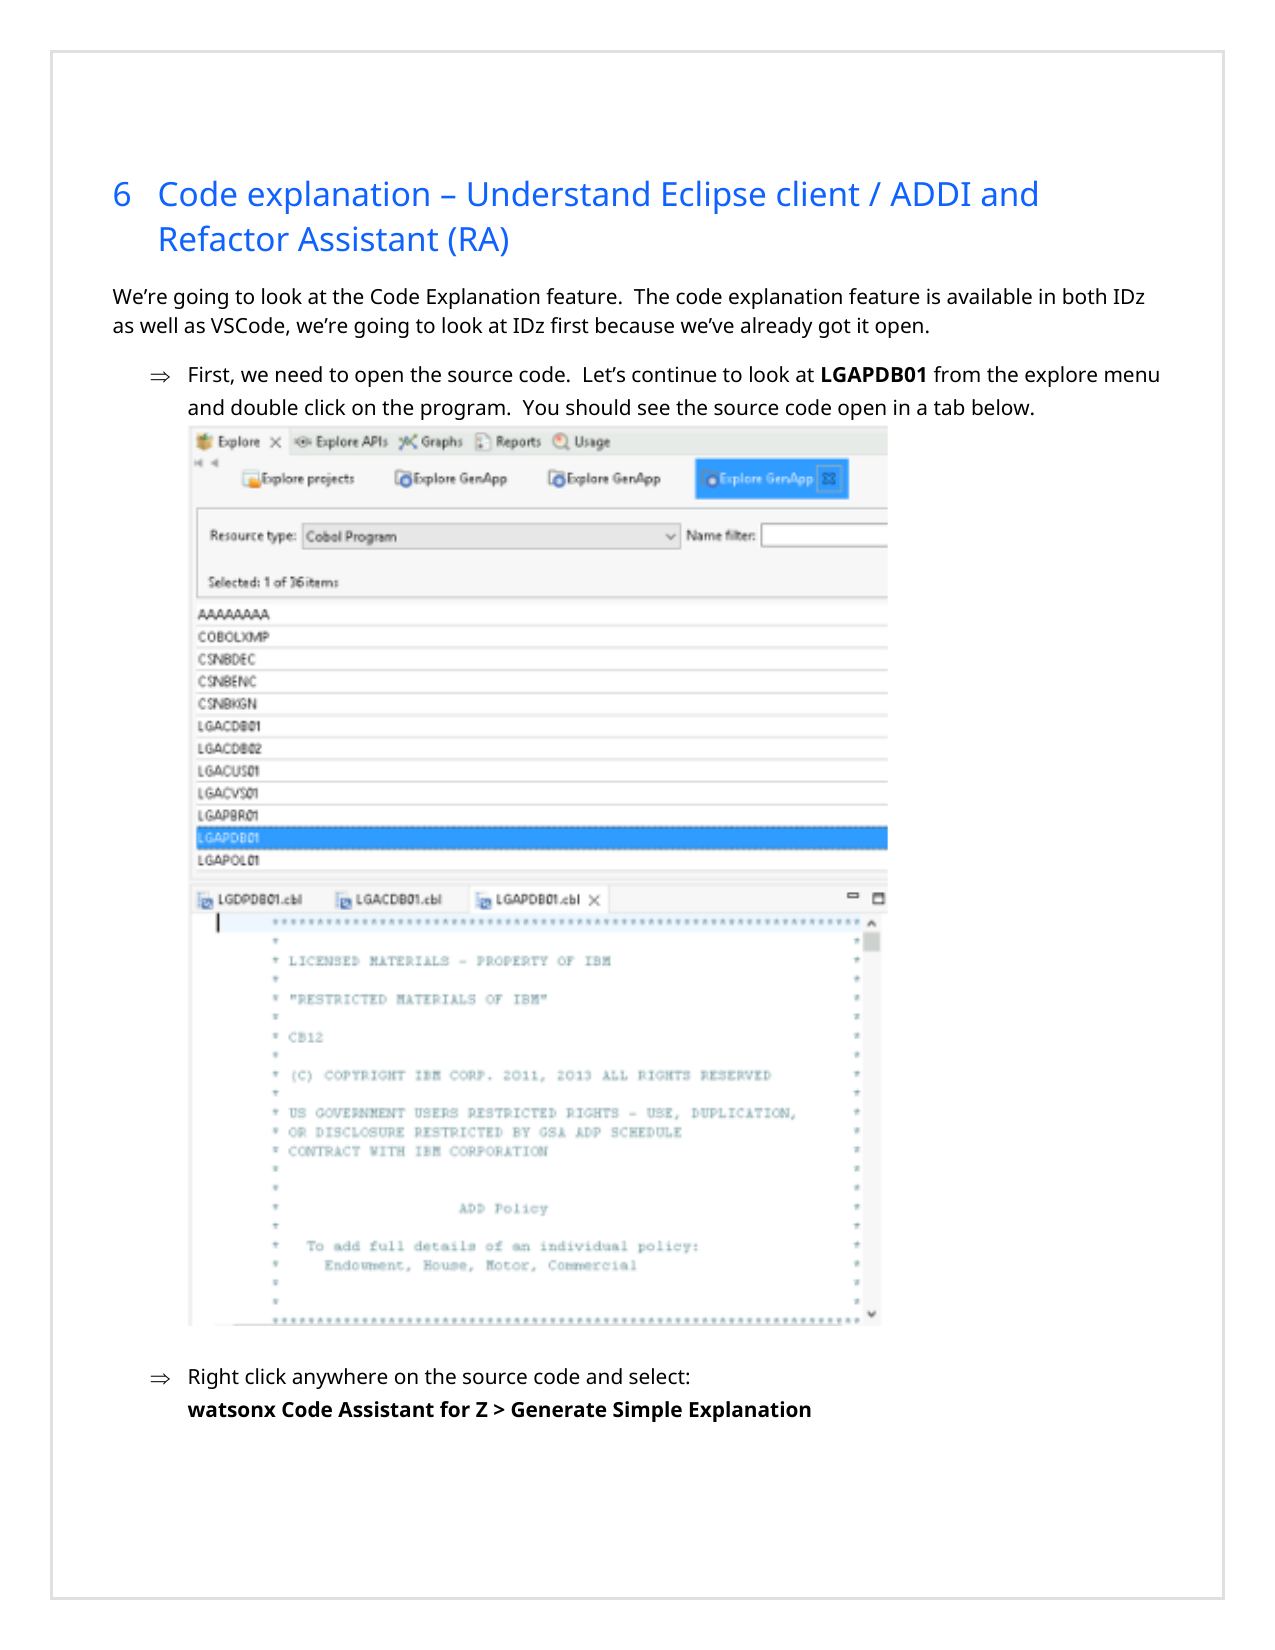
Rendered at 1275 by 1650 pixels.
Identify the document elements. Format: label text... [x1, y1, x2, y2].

text We’re going to look at the Code Explanation feature. The code explanation feature is available in both IDz as well as VSCode, we’re going to look at IDz first because we’ve already got it open. [112, 282, 1162, 339]
subtitle Code explanation – Understand Eclipse client / ADDI and Refactor Assistant (RA) [112, 171, 1162, 262]
picture [187, 425, 888, 1326]
list Right click anywhere on the source code and select: watsonx Code Assistant for Z > Generate Simple Explanation [150, 1362, 1162, 1423]
